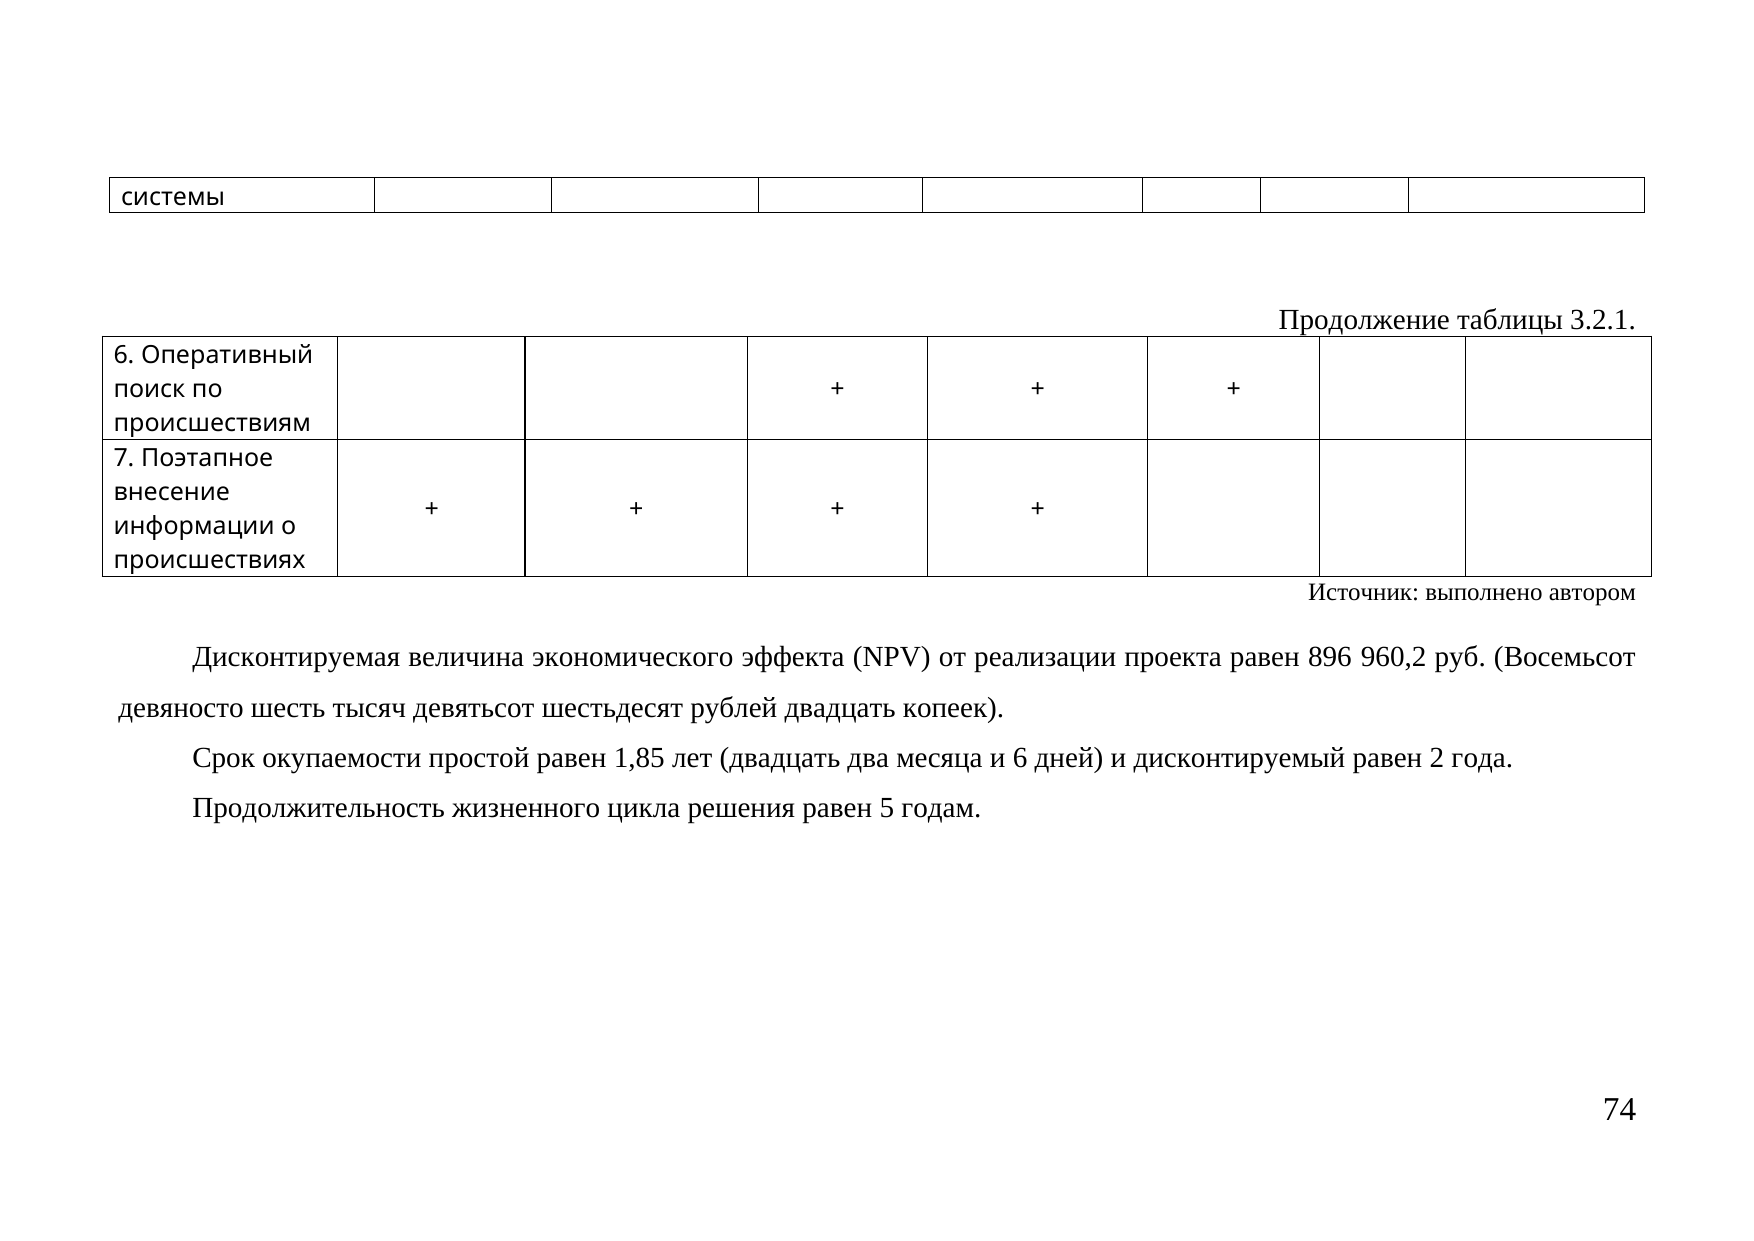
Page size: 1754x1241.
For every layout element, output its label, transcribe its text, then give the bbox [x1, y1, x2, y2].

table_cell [110, 178, 374, 212]
table_cell [1143, 178, 1260, 212]
table_cell + [928, 440, 1147, 576]
table_header [338, 337, 524, 439]
text Продолжительность жизненного цикла решения равен 5 годам. [118, 790, 1636, 824]
table_header + [748, 337, 927, 439]
table_cell + [526, 440, 747, 576]
table_header [526, 337, 747, 439]
table_cell [759, 178, 922, 212]
table_cell + [748, 440, 927, 576]
text Срок окупаемости простой равен 1,85 лет (двадцать два месяца и 6 дней) и дисконтируемый равен 2 года. [118, 740, 1636, 773]
table_cell [1409, 178, 1644, 212]
table_header [1320, 337, 1465, 439]
table_header [1466, 337, 1651, 439]
text Источник: выполнено автором [118, 577, 1636, 606]
table_cell + [923, 178, 1142, 212]
table_cell [552, 178, 758, 212]
text Продолжение таблицы 3.2.1. [118, 302, 1636, 336]
table_cell [1261, 178, 1408, 212]
table_cell [1148, 440, 1319, 576]
table_cell [1320, 440, 1465, 576]
text Дисконтируемая величина экономического эффекта (NPV) от реализации проекта равен 896 960,2 руб. (Восемьсот девяносто шесть тысяч девятьсот шестьдесят рублей двадцать копеек). [118, 639, 1636, 723]
table_cell 7. Поэтапное внесение информации о происшествиях [103, 440, 337, 576]
table_cell [375, 178, 551, 212]
table_header 6. Оперативный поиск по происшествиям [103, 337, 337, 439]
table_header + [928, 337, 1147, 439]
table_header + [1148, 337, 1319, 439]
table_cell [1466, 440, 1651, 576]
table_cell + [338, 440, 524, 576]
